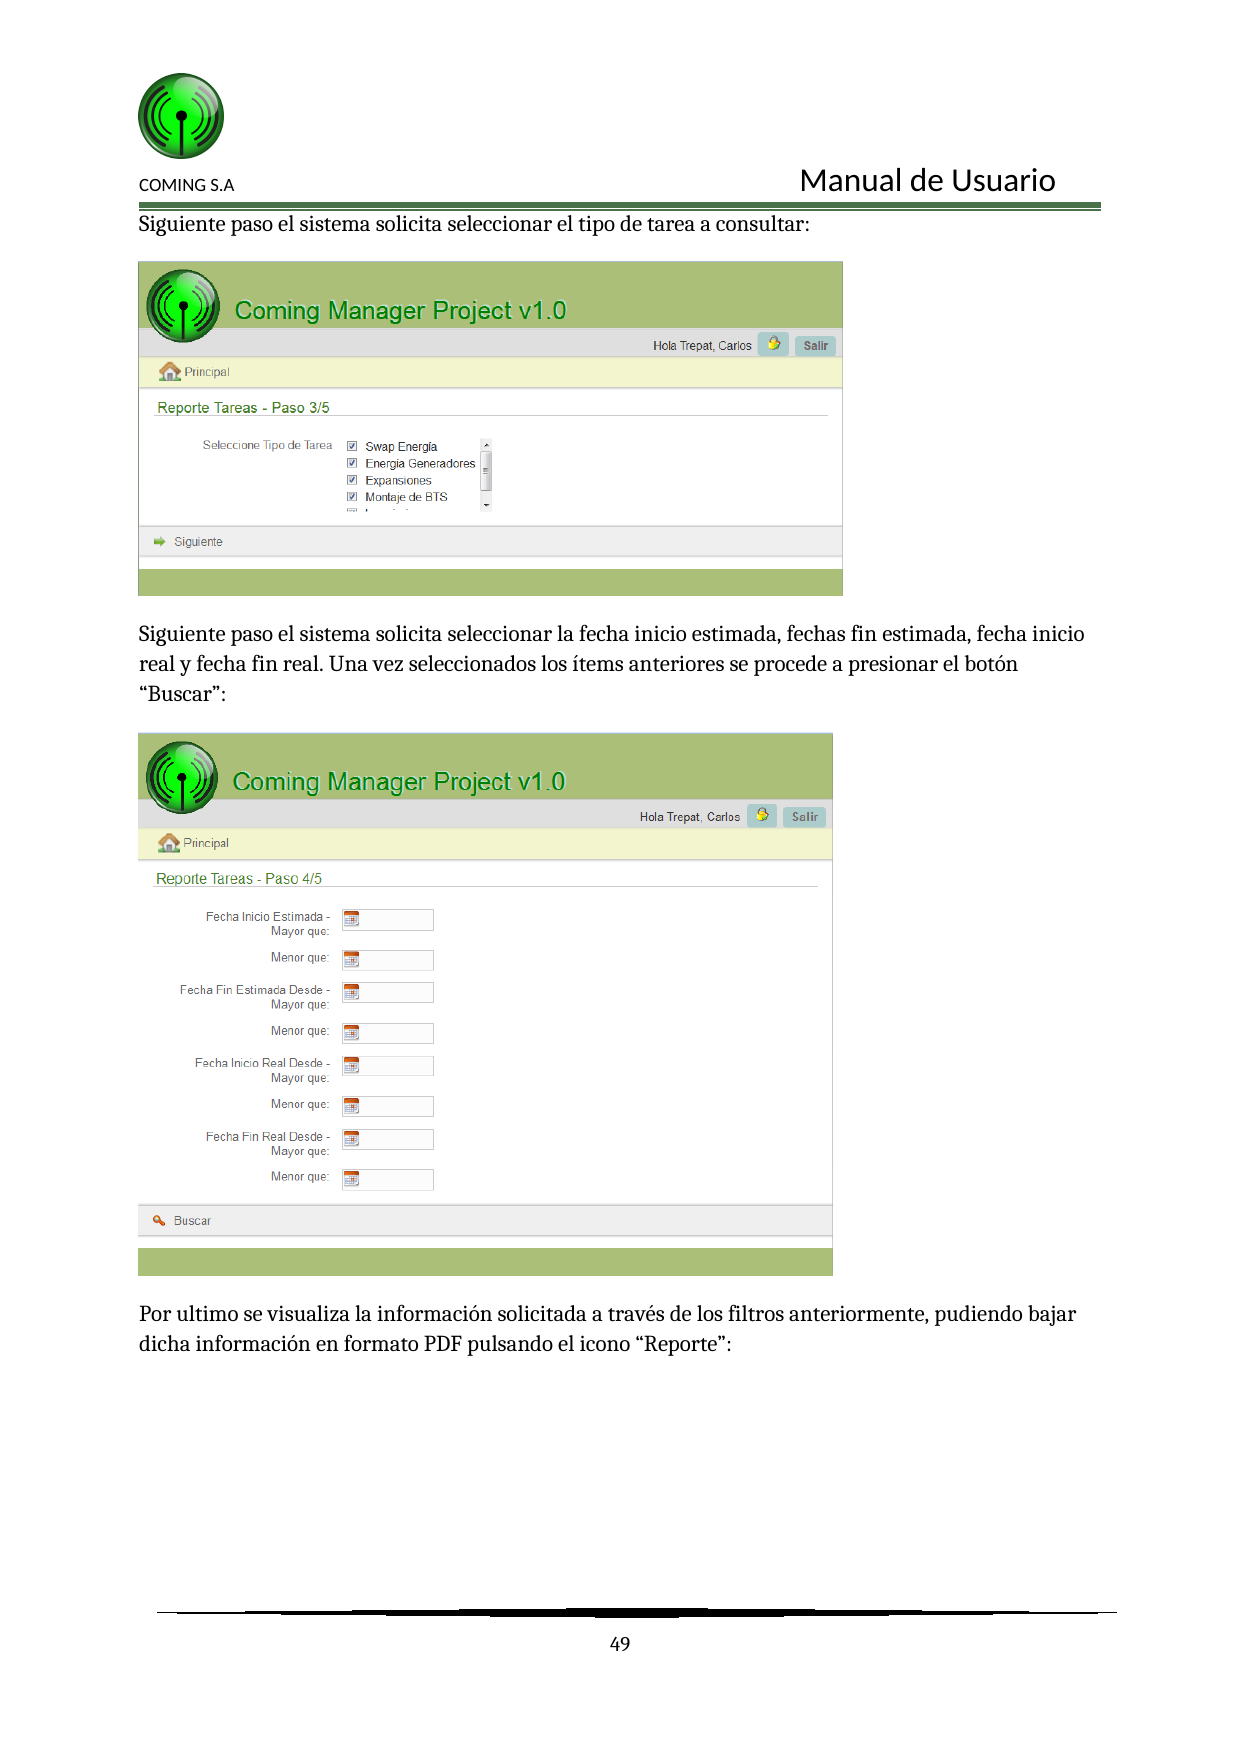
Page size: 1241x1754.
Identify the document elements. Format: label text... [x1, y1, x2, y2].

text Siguiente paso el sistema solicita seleccionar el tipo de tarea a consultar: [139, 211, 1101, 237]
picture [138, 261, 843, 596]
picture [138, 73, 224, 159]
text Por ultimo se visualiza la información solicitada a través de los filtros anteriormente, pudiendo bajar dicha información en formato PDF pulsando el icono “Reporte”: [139, 1300, 1101, 1357]
text Siguiente paso el sistema solicita seleccionar la fecha inicio estimada, fechas fin estimada, fecha inicio real y fecha fin real. Una vez seleccionados los ítems anteriores se procede a presionar el botón “Buscar”: [139, 621, 1101, 707]
picture [138, 732, 833, 1276]
